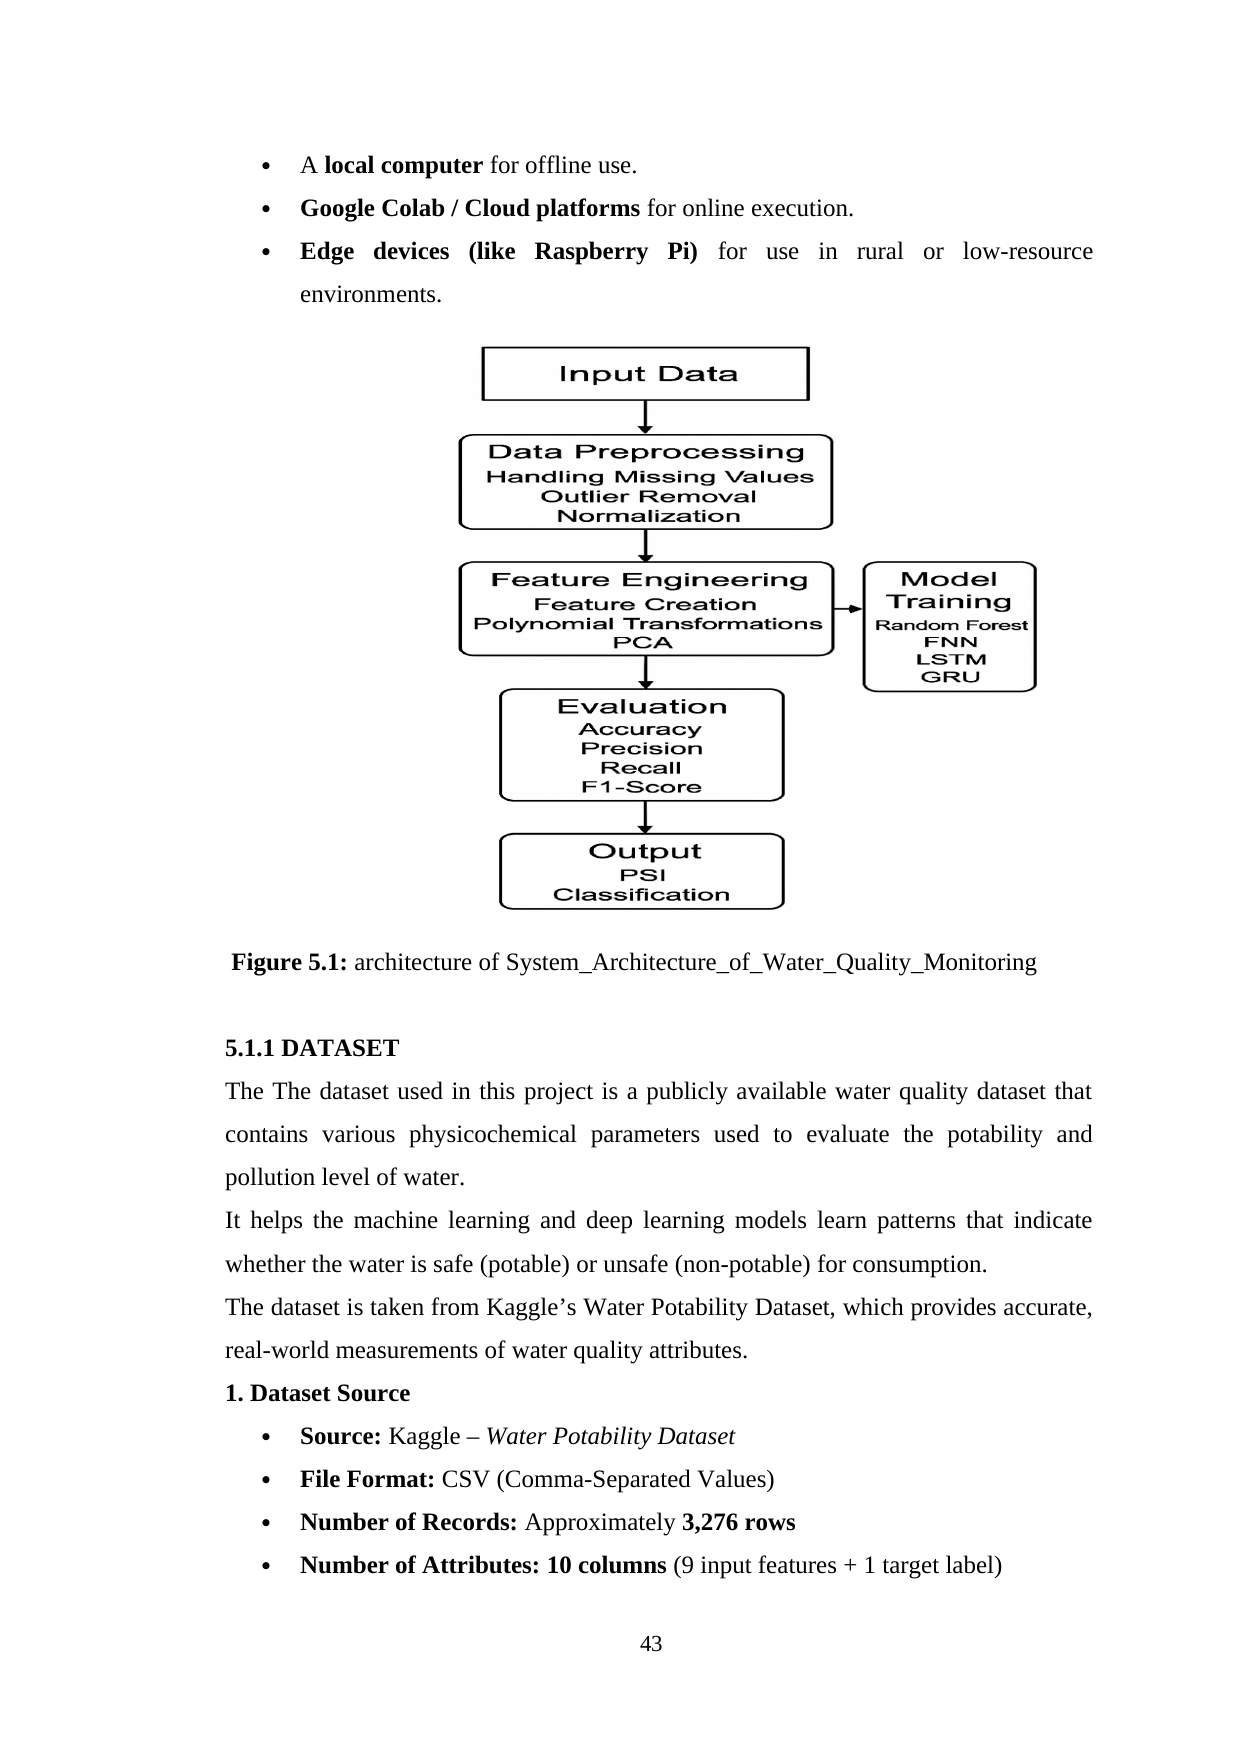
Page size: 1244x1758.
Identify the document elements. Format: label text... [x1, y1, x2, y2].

list Edge devices (like Raspberry Pi) for use in rural or low-resource environments. [262, 236, 1094, 308]
text 1. Dataset Source [225, 1378, 1094, 1407]
text It helps the machine learning and deep learning models learn patterns that indicate whether the water is safe (potable) or unsafe (non-potable) for consumption. [225, 1206, 1094, 1277]
list File Format: CSV (Comma-Separated Values) [262, 1464, 1094, 1493]
list Source: Kaggle – Water Potability Dataset [262, 1421, 1094, 1450]
list A local computer for offline use. [262, 150, 1094, 179]
text The The dataset used in this project is a publicly available water quality dataset that contains various physicochemical parameters used to evaluate the potability and pollution level of water. [225, 1076, 1094, 1191]
list Number of Records: Approximately 3,276 rows [262, 1507, 1094, 1536]
list Number of Attributes: 10 columns (9 input features + 1 target label) [262, 1551, 1094, 1579]
text Figure 5.1: architecture of System_Architecture_of_Water_Quality_Monitoring [225, 947, 1094, 976]
text 5.1.1 DATASET [225, 1033, 1094, 1062]
list Google Colab / Cloud platforms for online execution. [262, 193, 1094, 222]
text The dataset is taken from Kaggle’s Water Potability Dataset, which provides accurate, real-world measurements of water quality attributes. [225, 1292, 1094, 1364]
picture [293, 322, 1059, 933]
